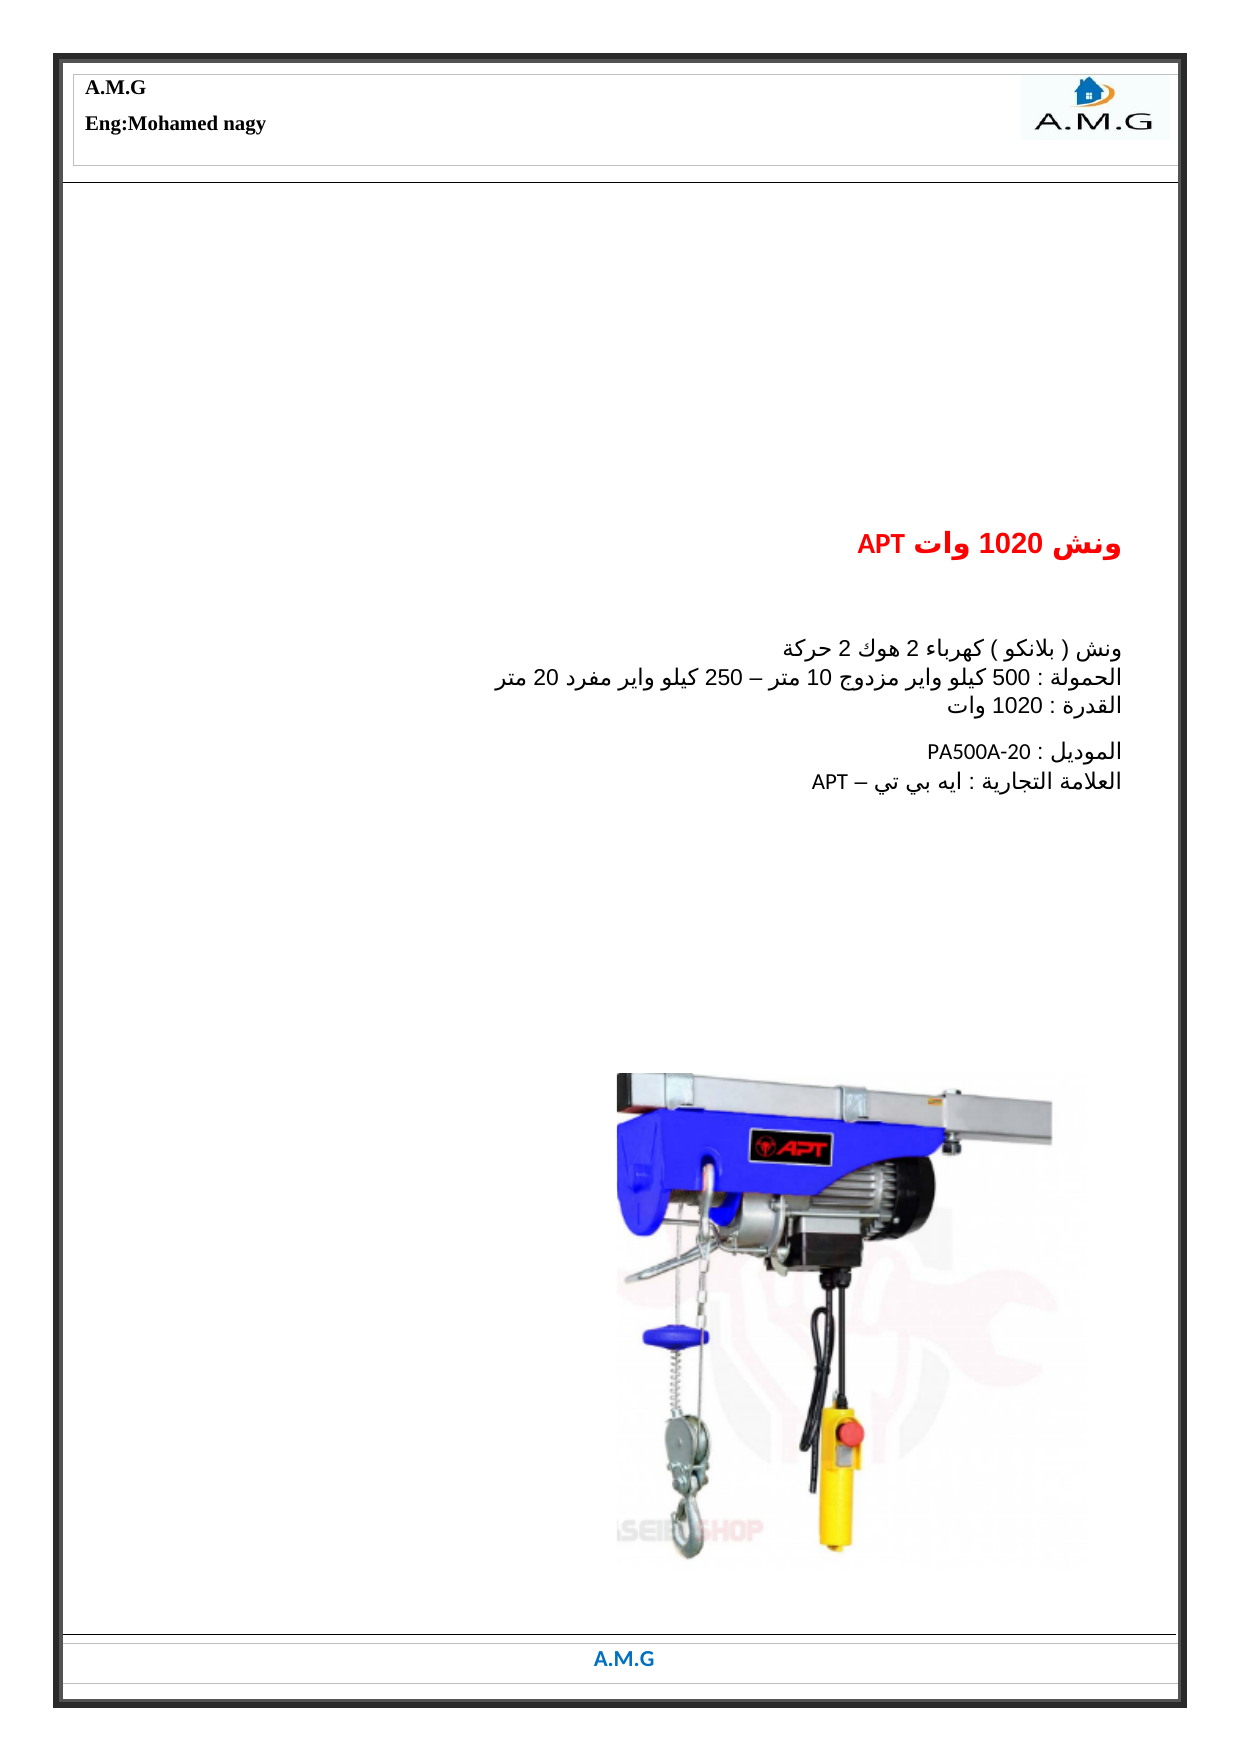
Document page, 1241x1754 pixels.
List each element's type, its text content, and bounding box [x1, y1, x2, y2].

text ونش ( بلانكو ) كهرباء 2 هوك 2 حركة الحمولة : 500 كيلو واير مزدوج 10 متر – 250 كيلو واير مفرد 20 متر القدرة : 1020 وات [118, 635, 1122, 718]
text الموديل : PA500A-20 العلامة التجارية : ايه بي تي – APT [118, 737, 1122, 795]
text ونش 1020 وات APT [118, 525, 1122, 561]
picture [616, 1073, 1123, 1596]
picture [1021, 75, 1170, 140]
